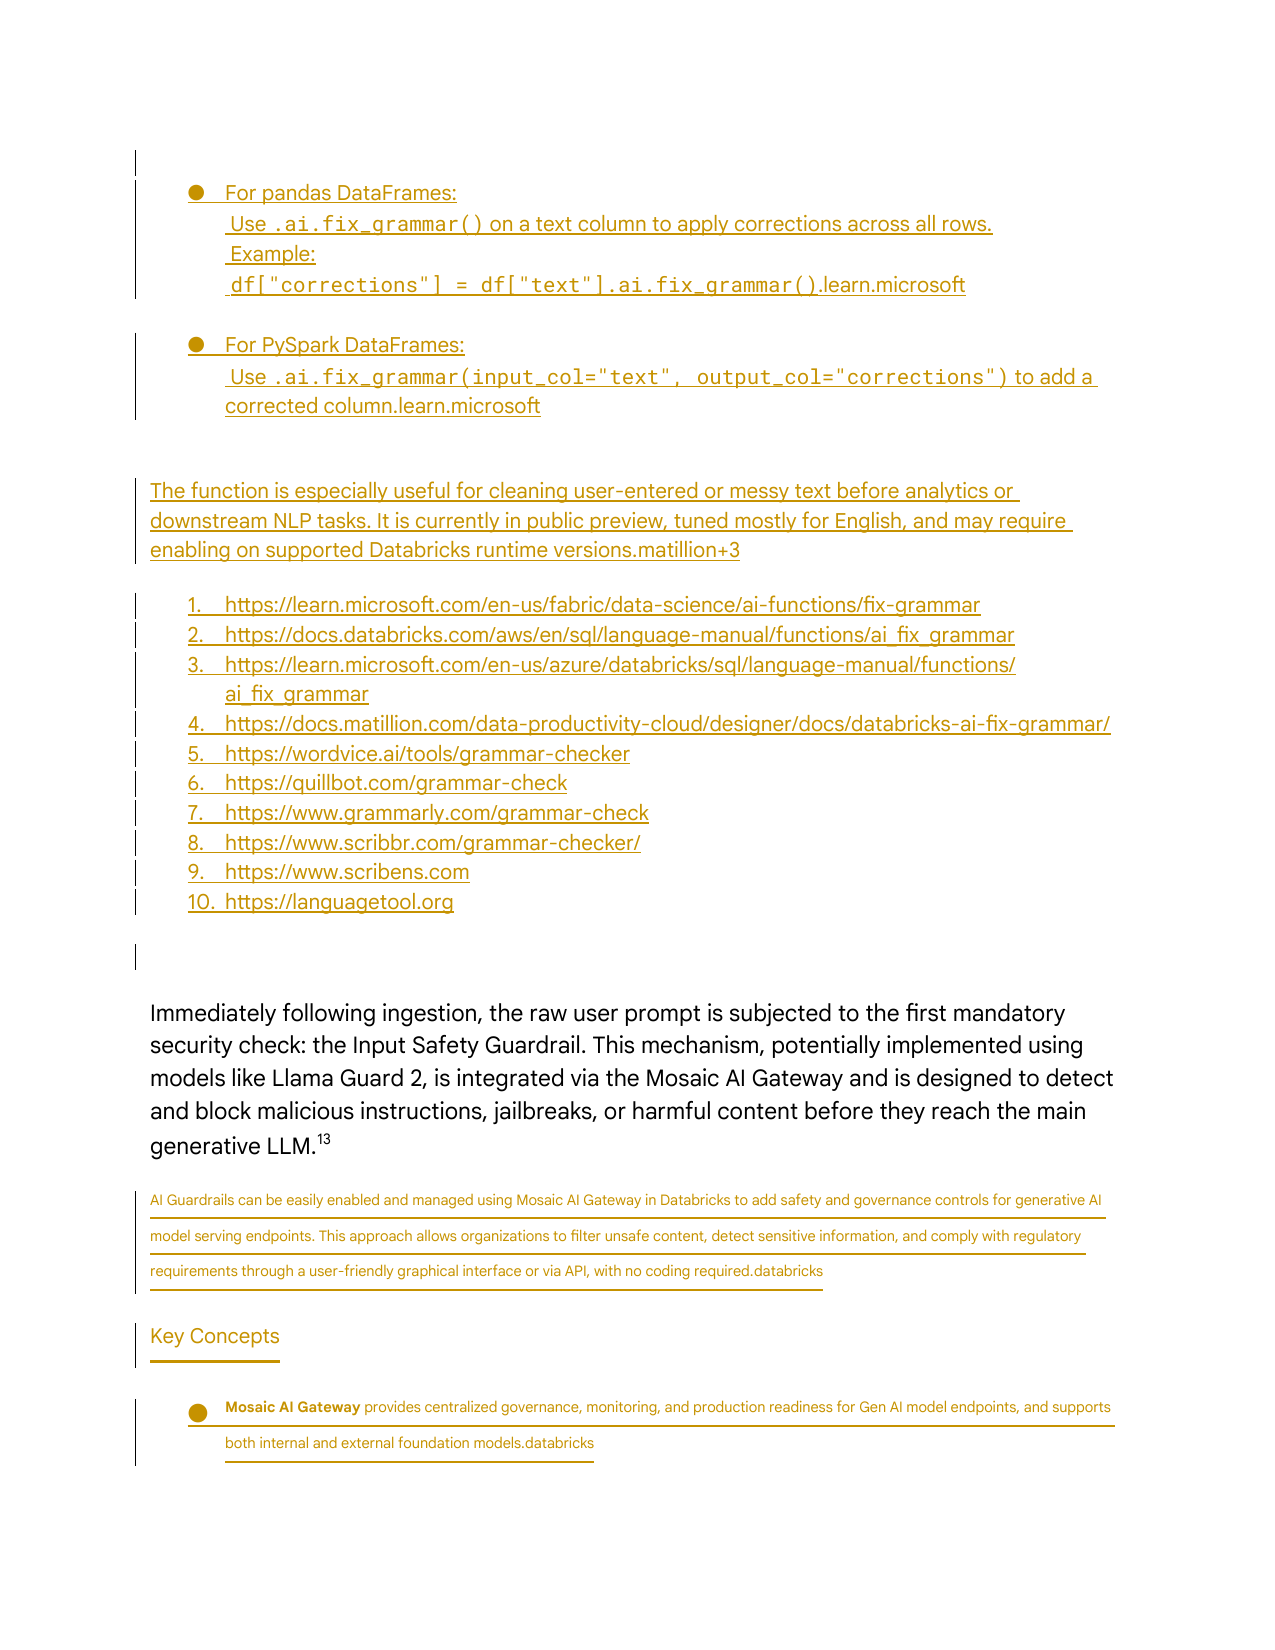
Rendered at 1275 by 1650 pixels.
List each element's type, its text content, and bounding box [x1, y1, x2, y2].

text Immediately following ingestion, the raw user prompt is subjected to the first mandatory security check: the Input Safety Guardrail. This mechanism, potentially implemented using models like Llama Guard 2, is integrated via the Mosaic AI Gateway and is designed to detect and block malicious instructions, jailbreaks, or harmful content before they reach the main generative LLM.13 [150, 999, 1125, 1162]
